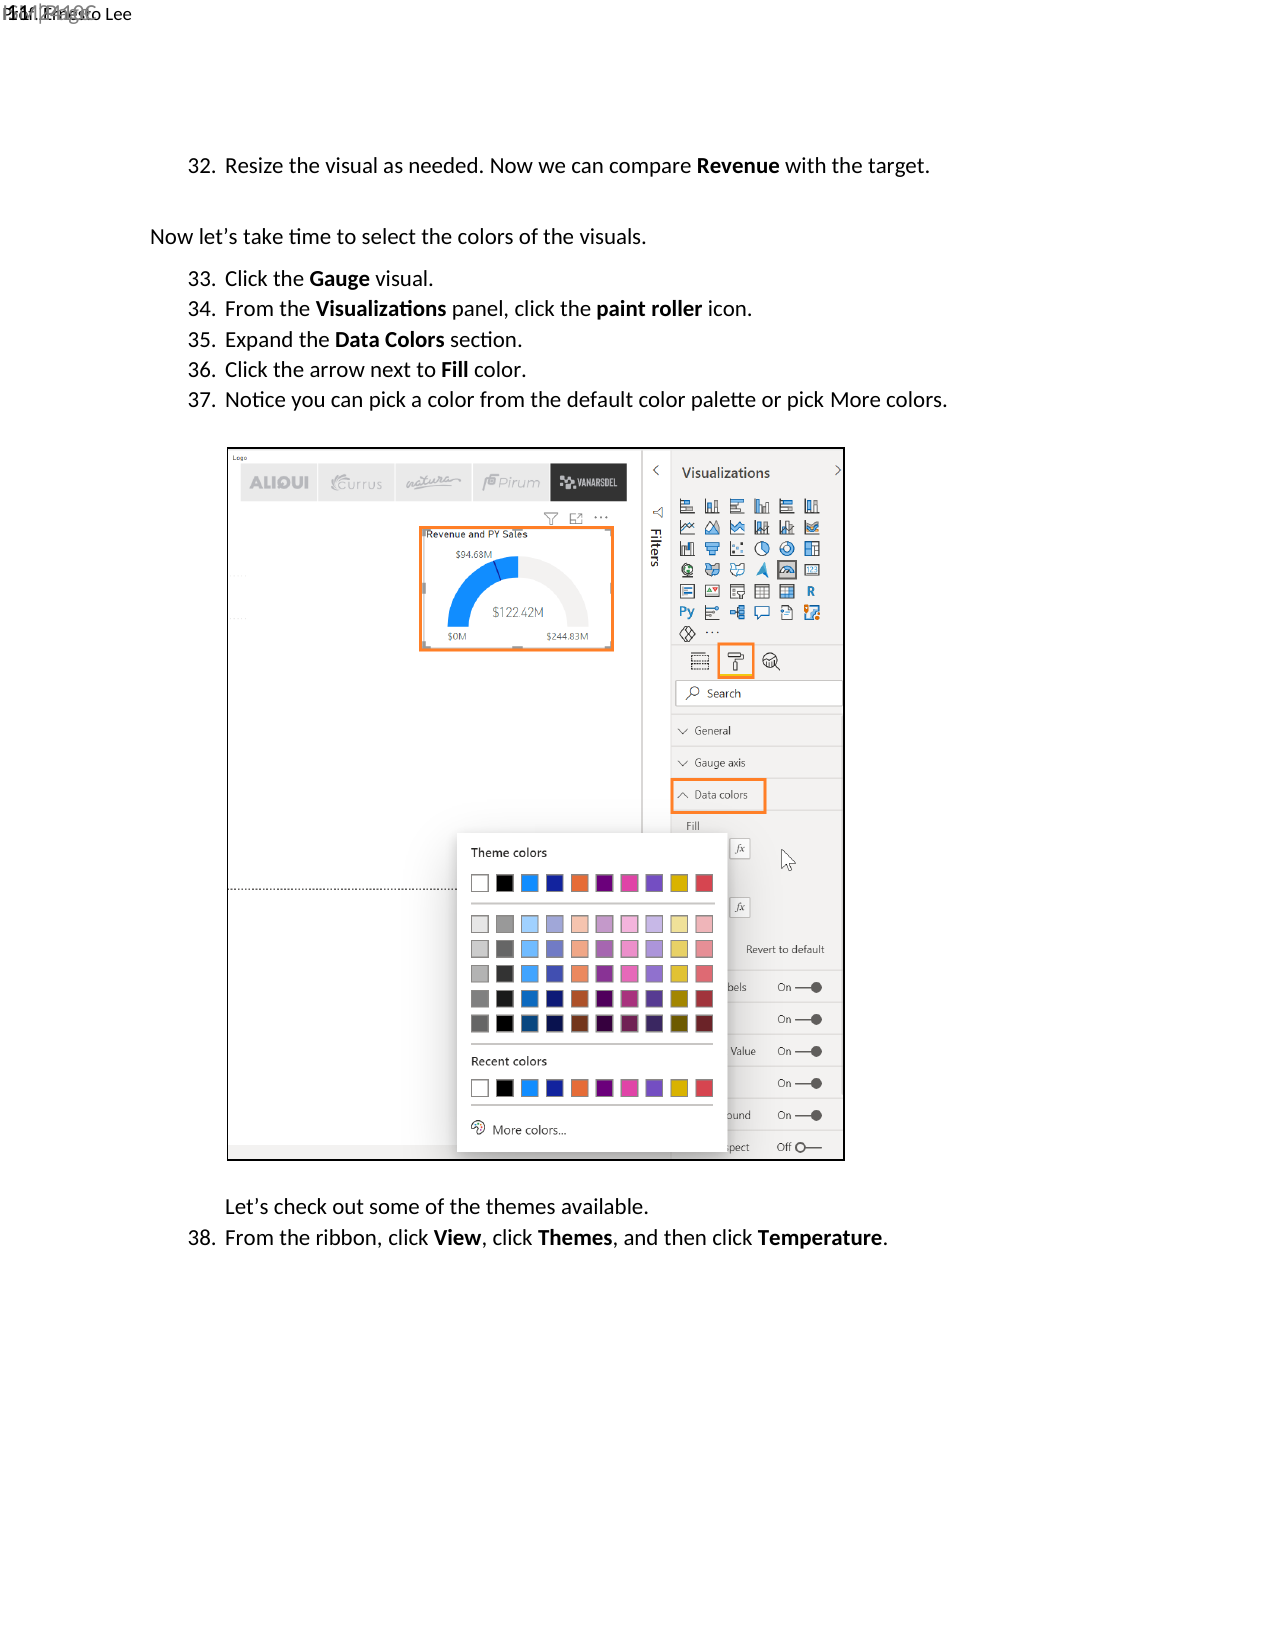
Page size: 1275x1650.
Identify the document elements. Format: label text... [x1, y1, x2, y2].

list From the ribbon, click View, click Themes, and then click Temperature. [187, 1223, 1258, 1251]
list Click the Gauge visual. [187, 264, 1258, 292]
text Let’s check out some of the themes available. [225, 1192, 1258, 1220]
text Now let’s take time to select the colors of the visuals. [150, 222, 1258, 251]
list Notice you can pick a color from the default color palette or pick More colors. [187, 385, 1258, 413]
list Resize the visual as needed. Now we can compare Revenue with the target. [187, 151, 1258, 179]
list Expand the Data Colors section. [187, 325, 1258, 353]
list From the Visualizations panel, click the paint roller icon. [187, 294, 1258, 322]
list Click the arrow next to Fill color. [187, 355, 1258, 383]
picture [228, 449, 843, 1159]
